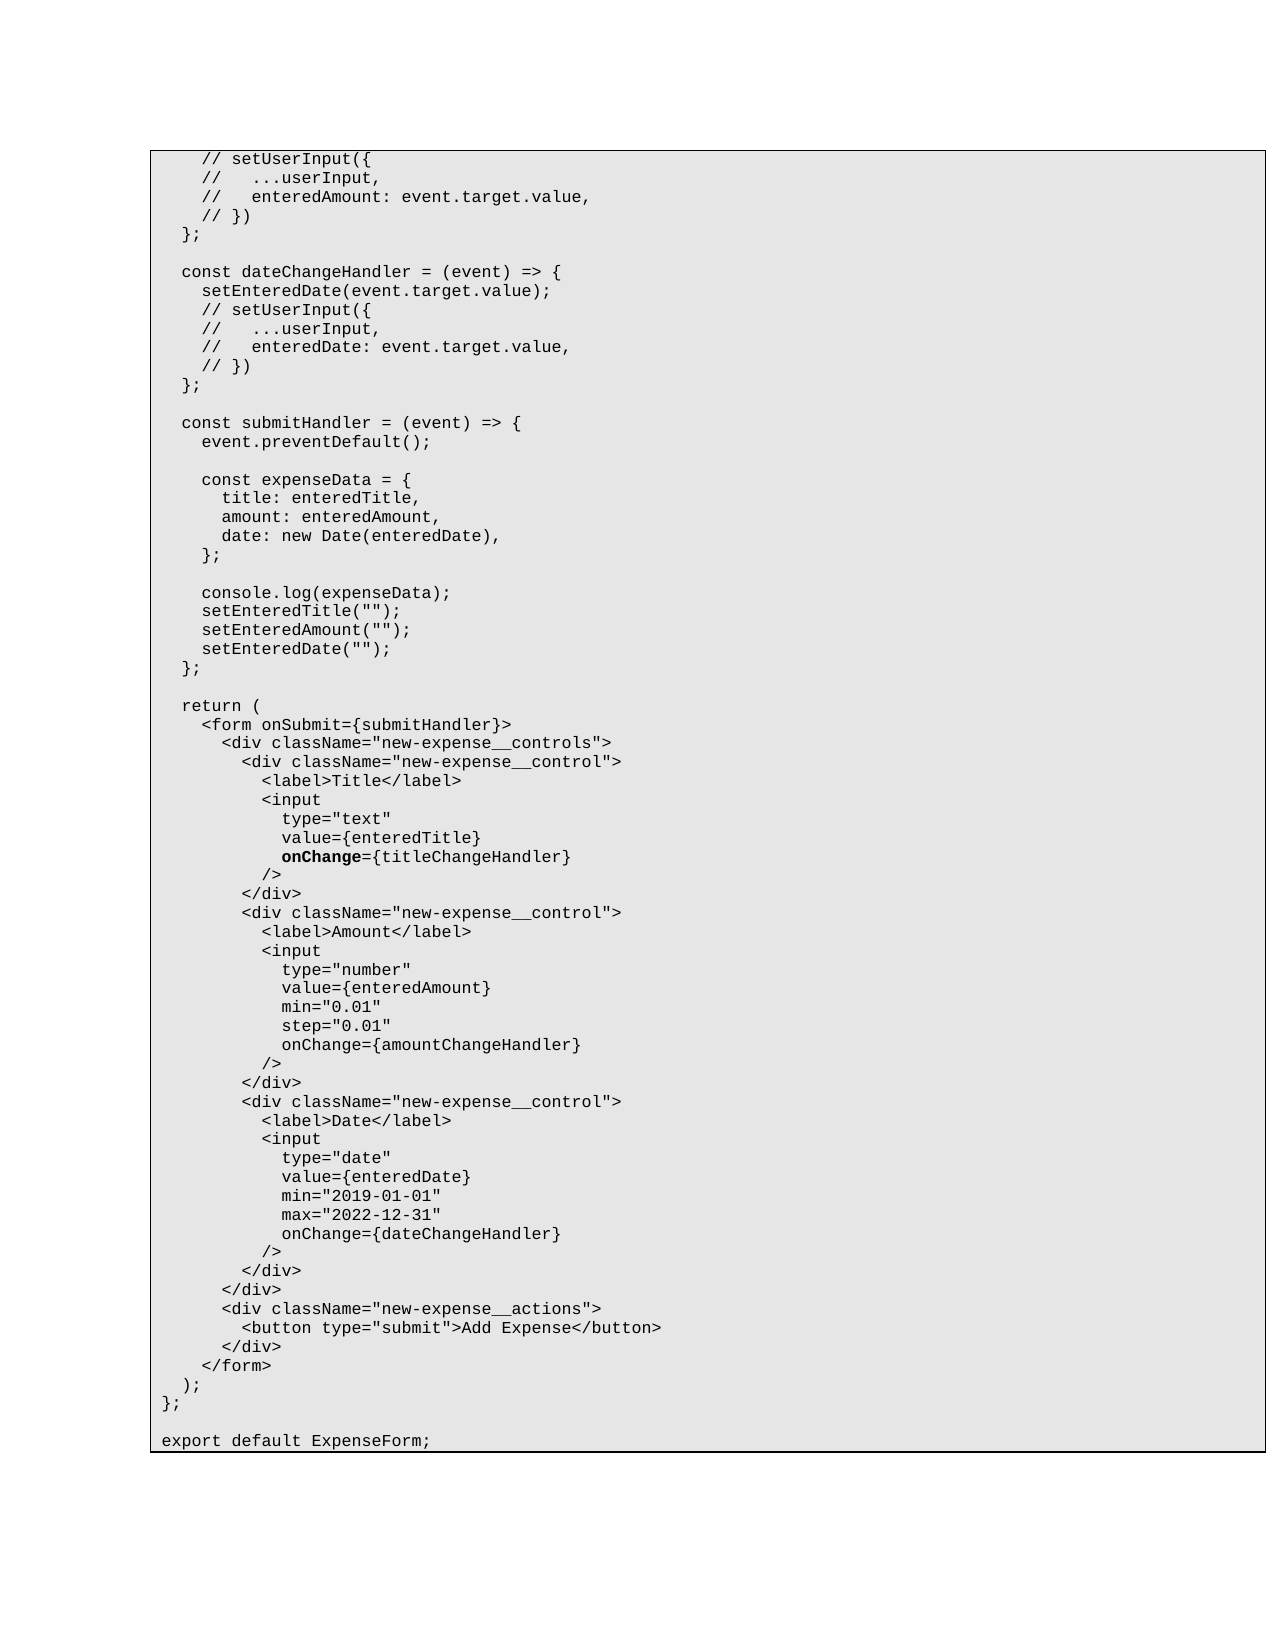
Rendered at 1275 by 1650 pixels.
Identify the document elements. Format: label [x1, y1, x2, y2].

table_cell [151, 151, 1265, 1451]
